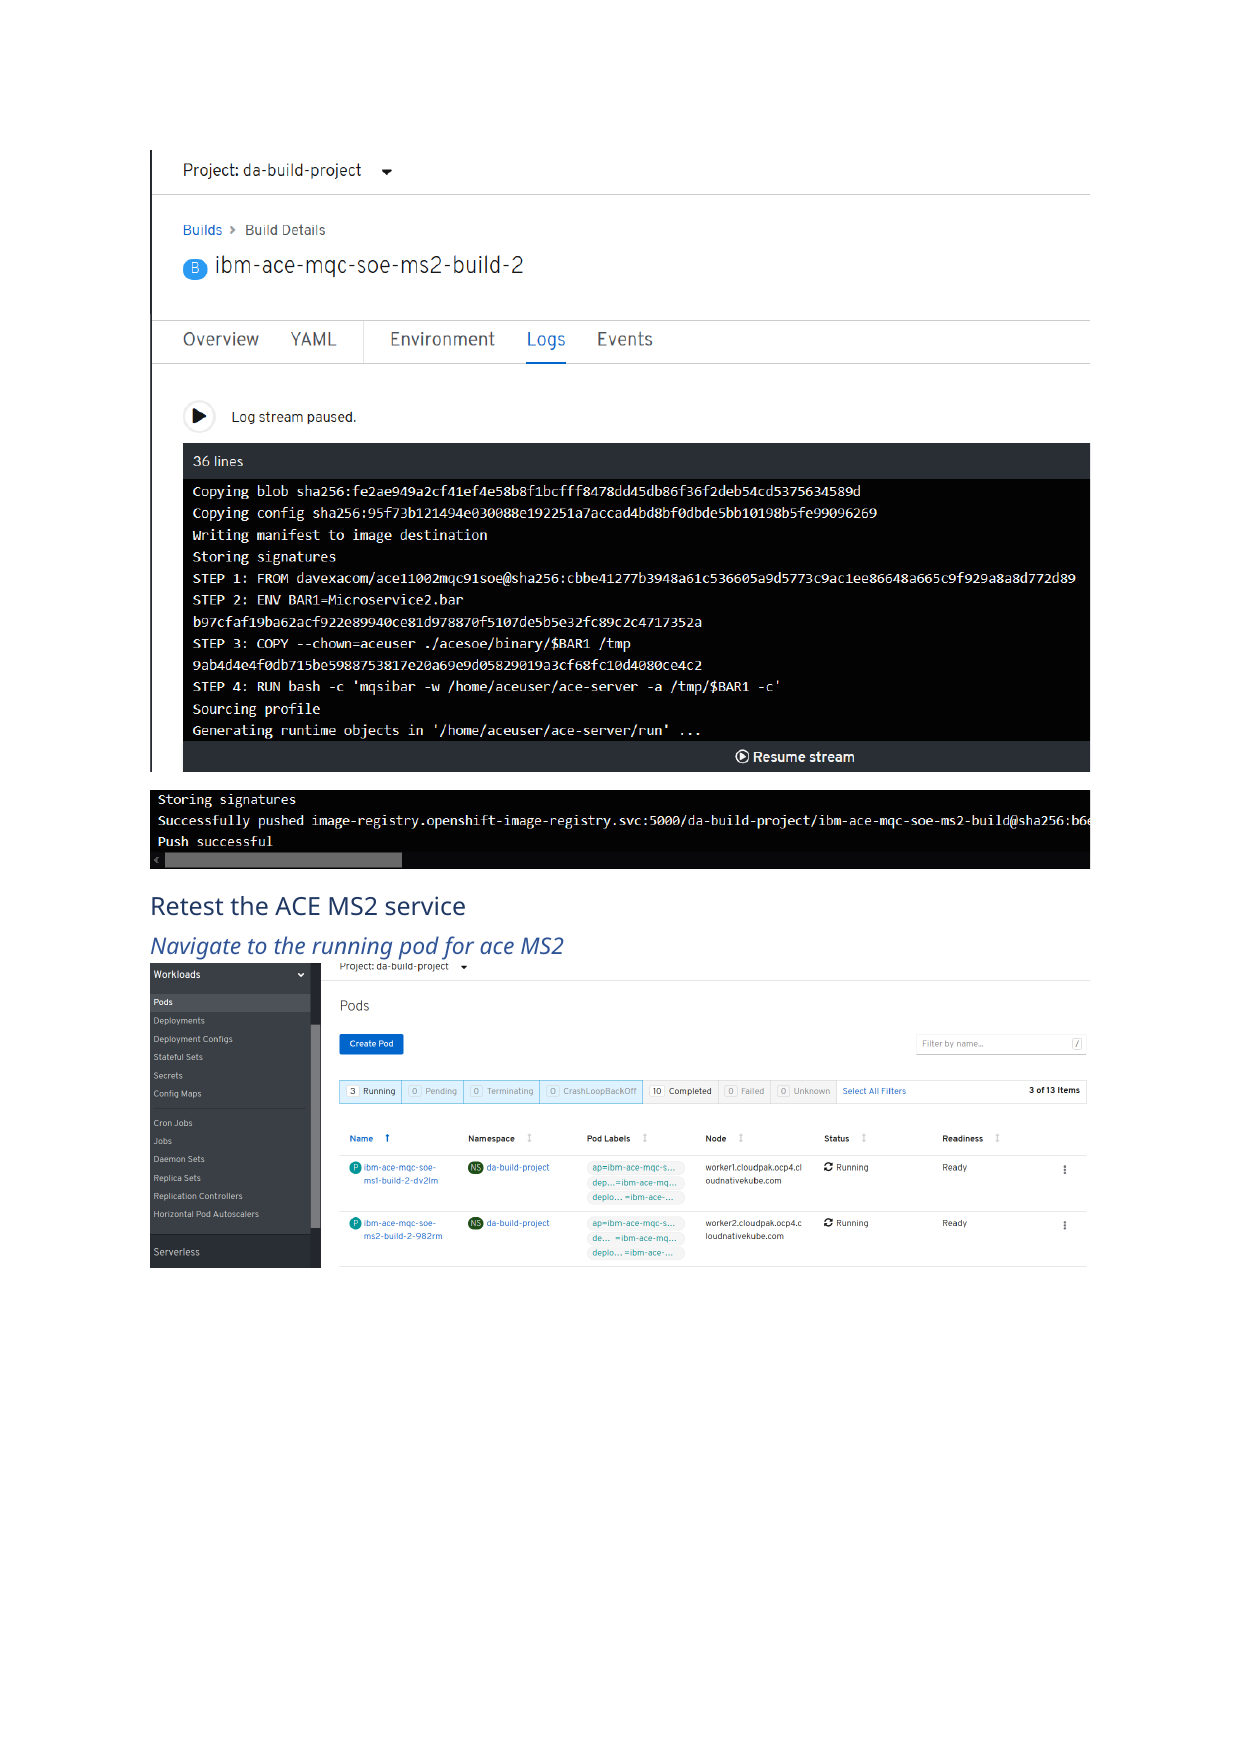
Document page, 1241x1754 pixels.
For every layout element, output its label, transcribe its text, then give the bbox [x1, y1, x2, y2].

picture [150, 963, 1091, 1268]
picture [150, 150, 1091, 772]
subtitle Retest the ACE MS2 service [150, 889, 1090, 923]
subtitle Navigate to the running pod for ace MS2 [150, 930, 1090, 961]
picture [150, 790, 1091, 871]
